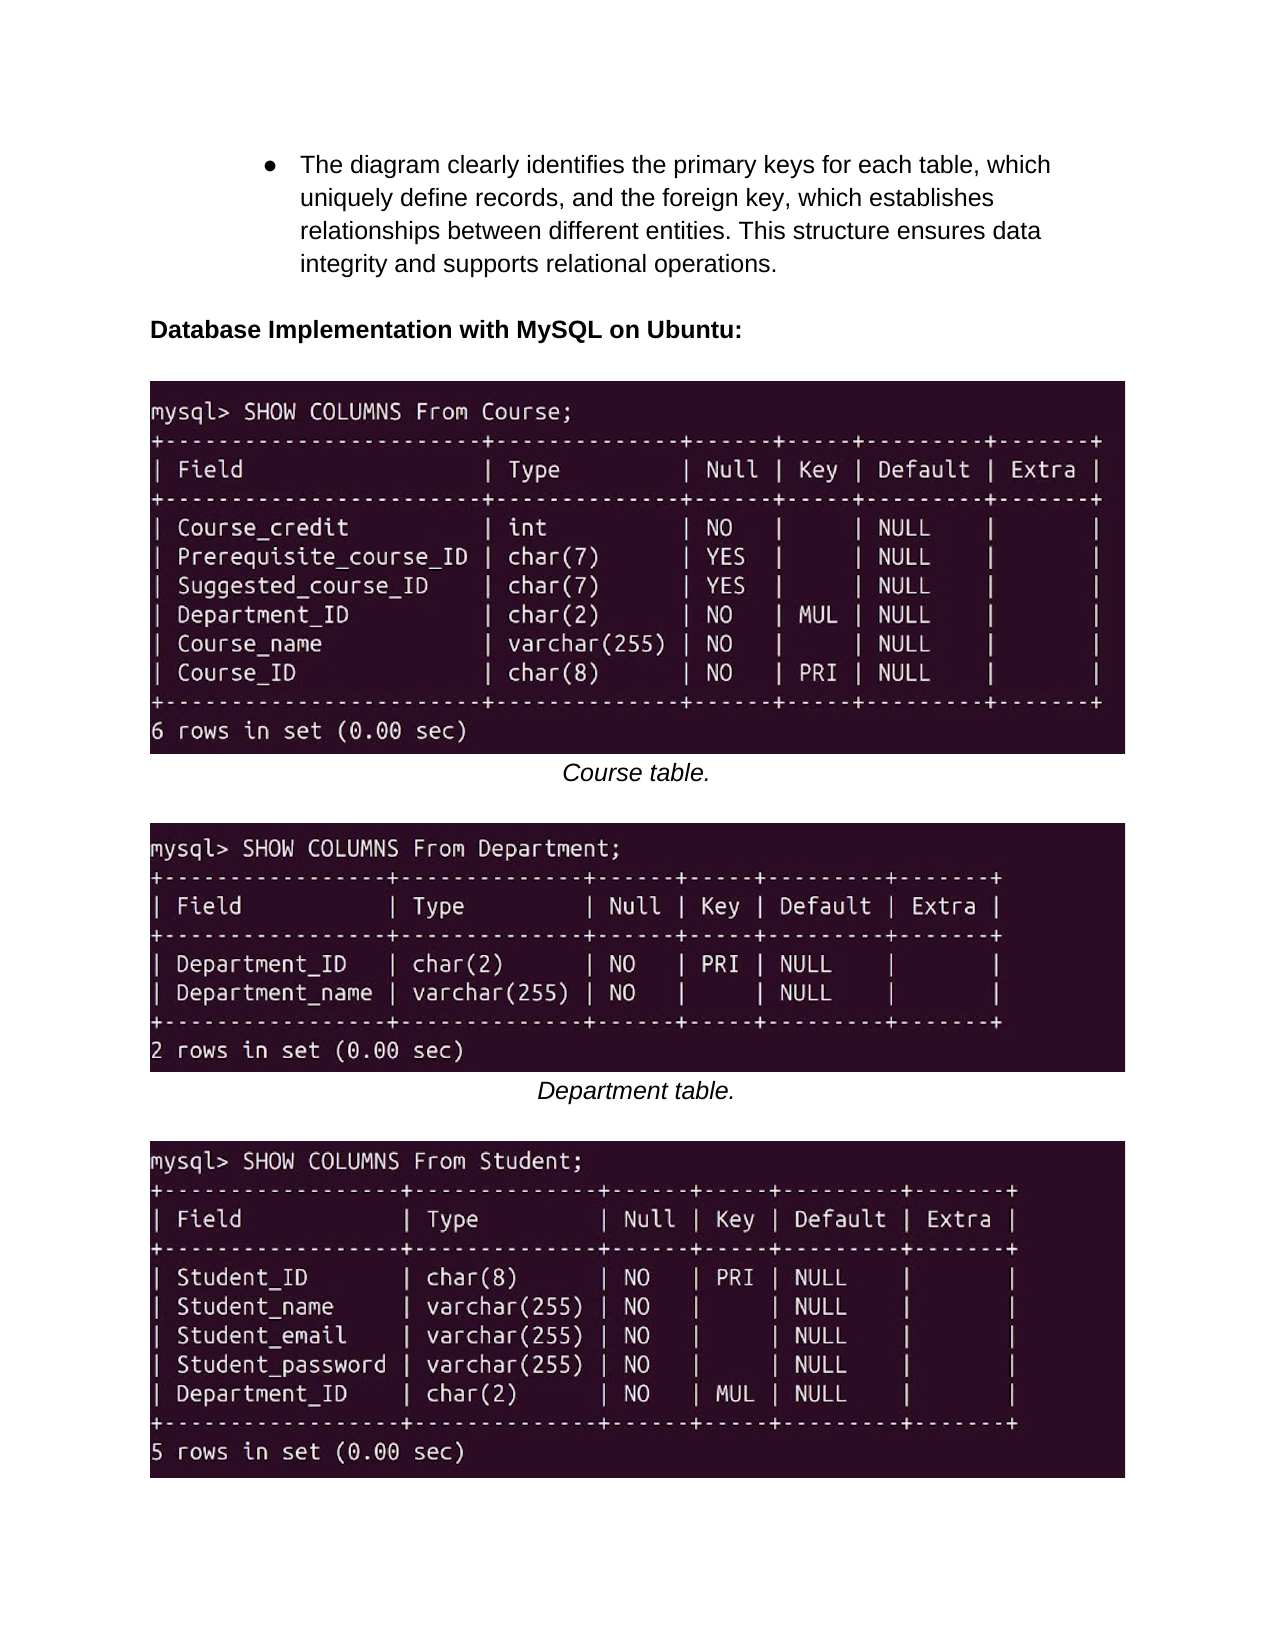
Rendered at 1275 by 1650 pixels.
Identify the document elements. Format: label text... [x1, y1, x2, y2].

picture [150, 1141, 1125, 1478]
text Department table. [150, 1076, 1125, 1104]
text Database Implementation with MySQL on Ubuntu: [150, 315, 1125, 344]
list The diagram clearly identifies the primary keys for each table, which uniquely define records, and the foreign key, which establishes relationships between different entities. This structure ensures data integrity and supports relational operations. [262, 150, 1125, 278]
picture [150, 381, 1125, 754]
text Course table. [150, 758, 1125, 787]
picture [150, 823, 1125, 1072]
